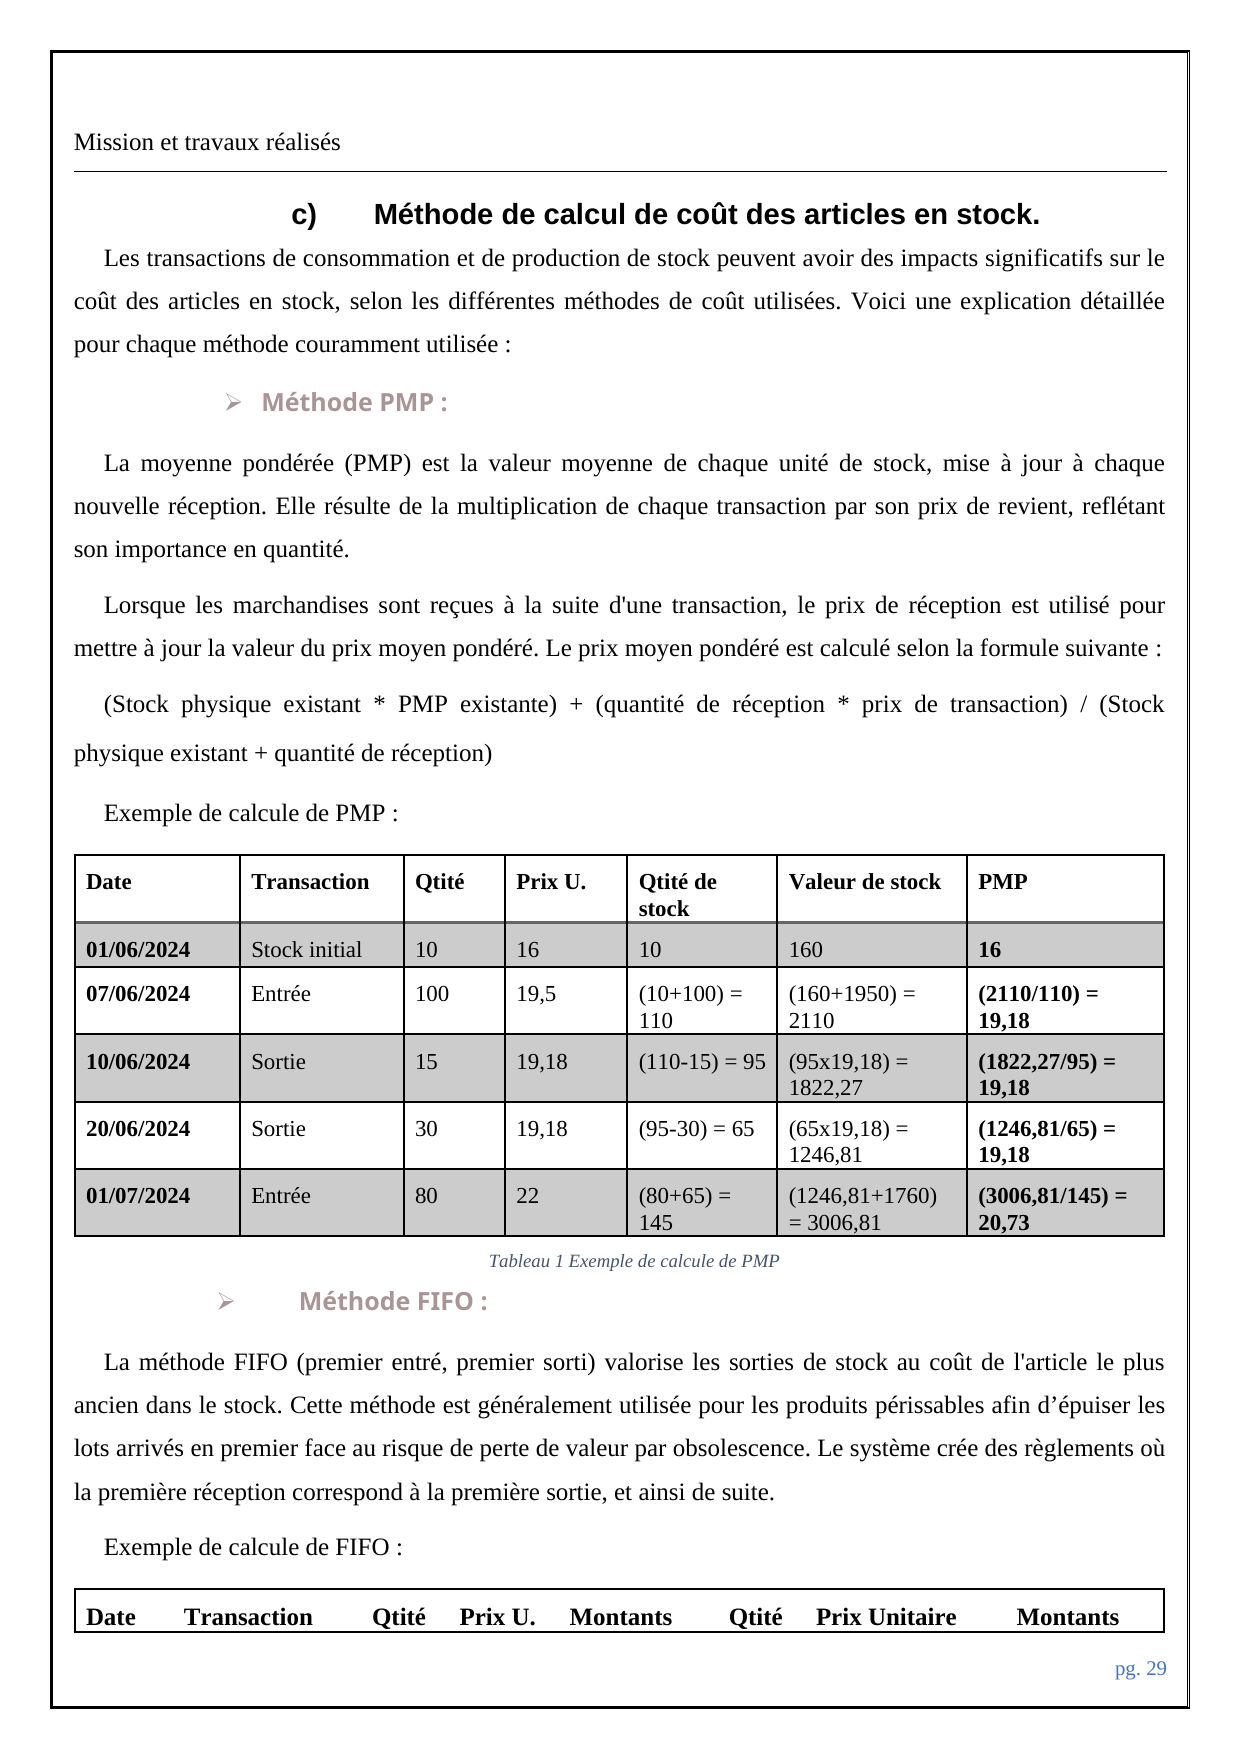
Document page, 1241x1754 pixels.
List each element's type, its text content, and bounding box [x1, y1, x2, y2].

table_cell 80 [405, 1170, 504, 1235]
table_cell (10+100) = 110 [628, 968, 776, 1033]
table_cell (80+65) = 145 [628, 1170, 776, 1235]
table_header Prix U. [506, 856, 626, 921]
table_header Date [76, 856, 239, 921]
subtitle Méthode PMP : [223, 384, 1167, 419]
table_cell Sortie [241, 1103, 403, 1168]
text Lorsque les marchandises sont reçues à la suite d'une transaction, le prix de réception est utilisé pour mettre à jour la valeur du prix moyen pondéré. Le prix moyen pondéré est calculé selon la formule suivante : [73, 590, 1167, 662]
table_cell 10/06/2024 [76, 1035, 239, 1101]
table_header Montants [558, 1590, 717, 1631]
table_cell (95-30) = 65 [628, 1103, 776, 1168]
table_header Valeur de stock [778, 856, 966, 921]
table_cell 100 [405, 968, 504, 1033]
table_cell 30 [405, 1103, 504, 1168]
table_cell (65x19,18) = 1246,81 [778, 1103, 966, 1168]
text La méthode FIFO (premier entré, premier sorti) valorise les sorties de stock au coût de l'article le plus ancien dans le stock. Cette méthode est généralement utilisée pour les produits périssables afin d’épuiser les lots arrivés en premier face au risque de perte de valeur par obsolescence. Le système crée des règlements où la première réception correspond à la première sortie, et ainsi de suite. [73, 1347, 1167, 1505]
table_header Transaction [173, 1590, 361, 1631]
table_header Prix U. [448, 1590, 558, 1631]
text La moyenne pondérée (PMP) est la valeur moyenne de chaque unité de stock, mise à jour à chaque nouvelle réception. Elle résulte de la multiplication de chaque transaction par son prix de revient, reflétant son importance en quantité. [73, 448, 1167, 563]
table_cell 22 [506, 1170, 626, 1235]
table_cell (1246,81/65) = 19,18 [968, 1103, 1163, 1168]
table_cell (1822,27/95) = 19,18 [968, 1035, 1163, 1101]
table_cell (110-15) = 95 [628, 1035, 776, 1101]
subtitle Méthode de calcul de coût des articles en stock. [261, 197, 1167, 230]
table_cell Entrée [241, 968, 403, 1033]
table_cell (160+1950) = 2110 [778, 968, 966, 1033]
table_cell 19,18 [506, 1103, 626, 1168]
table_cell Entrée [241, 1170, 403, 1235]
table_cell 19,5 [506, 968, 626, 1033]
table_cell (2110/110) = 19,18 [968, 968, 1163, 1033]
table_cell (1246,81+1760) = 3006,81 [778, 1170, 966, 1235]
table_header Qtité de stock [628, 856, 776, 921]
table_header Qtité [717, 1590, 804, 1631]
table_cell 07/06/2024 [76, 968, 239, 1033]
table_header Qtité [361, 1590, 448, 1631]
table_cell 01/06/2024 [76, 924, 239, 966]
text Exemple de calcule de PMP : [73, 798, 1167, 827]
table_cell 16 [506, 924, 626, 966]
table_header Prix Unitaire [805, 1590, 1005, 1631]
text Tableau 1 Exemple de calcule de PMP [73, 1250, 1167, 1271]
table_header PMP [968, 856, 1163, 921]
table_header Transaction [241, 856, 403, 921]
table_cell 10 [628, 924, 776, 966]
subtitle Méthode FIFO : [186, 1284, 1167, 1318]
table_header Qtité [405, 856, 504, 921]
table_cell 01/07/2024 [76, 1170, 239, 1235]
table_cell 160 [778, 924, 966, 966]
table_cell Stock initial [241, 924, 403, 966]
text Exemple de calcule de FIFO : [73, 1532, 1167, 1561]
table_cell 15 [405, 1035, 504, 1101]
table_cell 16 [968, 924, 1163, 966]
table_cell 10 [405, 924, 504, 966]
text (Stock physique existant * PMP existante) + (quantité de réception * prix de transaction) / (Stock physique existant + quantité de réception) [73, 689, 1167, 768]
text Les transactions de consommation et de production de stock peuvent avoir des impacts significatifs sur le coût des articles en stock, selon les différentes méthodes de coût utilisées. Voici une explication détaillée pour chaque méthode couramment utilisée : [73, 243, 1167, 358]
table_header Date [76, 1590, 172, 1631]
table_cell 19,18 [506, 1035, 626, 1101]
table_cell (3006,81/145) = 20,73 [968, 1170, 1163, 1235]
table_cell Sortie [241, 1035, 403, 1101]
table_cell 20/06/2024 [76, 1103, 239, 1168]
table_cell (95x19,18) = 1822,27 [778, 1035, 966, 1101]
table_header Montants [1005, 1590, 1163, 1631]
